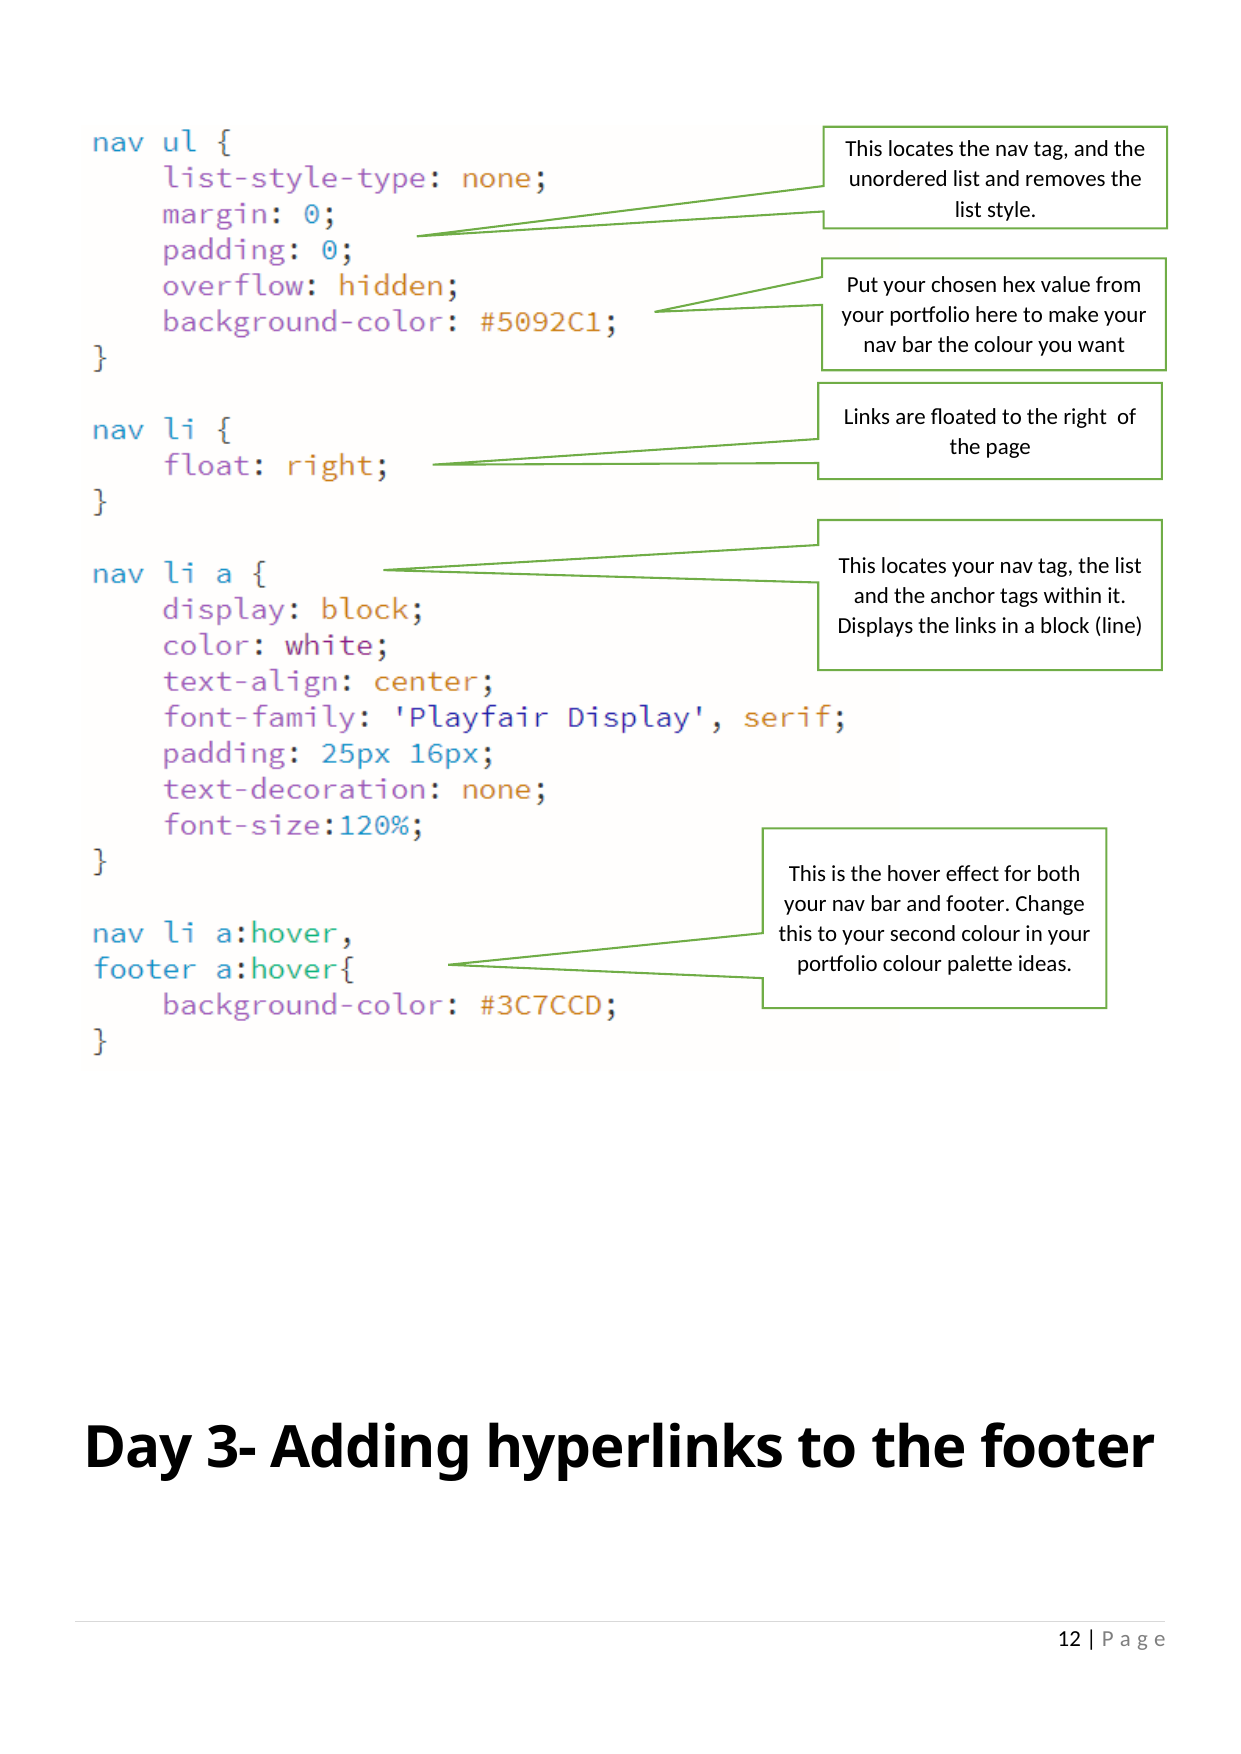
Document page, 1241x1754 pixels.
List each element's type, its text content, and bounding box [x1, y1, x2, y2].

title Day 3- Adding hyperlinks to the footer [75, 1405, 1165, 1485]
picture [81, 125, 900, 1071]
